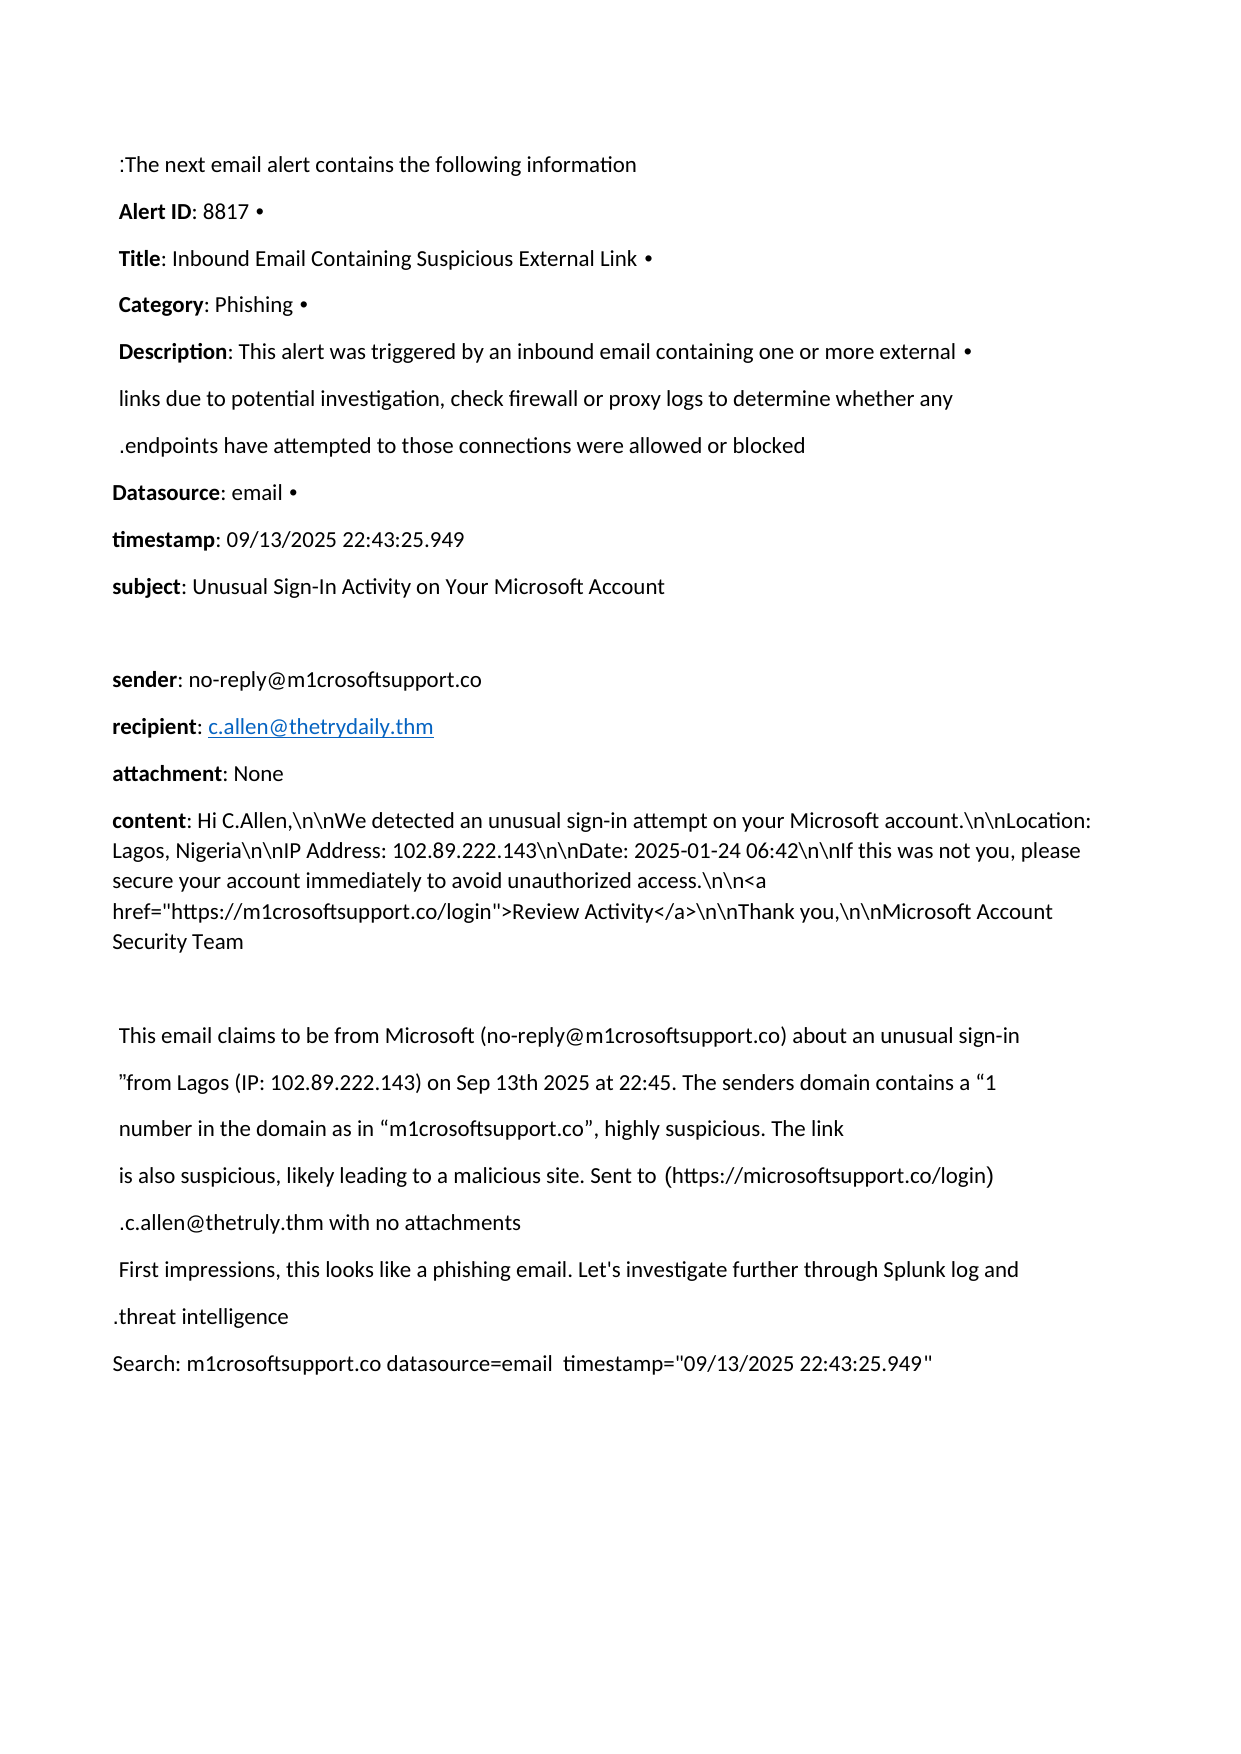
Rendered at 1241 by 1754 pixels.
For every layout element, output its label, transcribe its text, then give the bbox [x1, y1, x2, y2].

text First impressions, this looks like a phishing email. Let's investigate further through Splunk log and [112, 1255, 1128, 1283]
text timestamp: 09/13/2025 22:43:25.949 [112, 525, 1128, 553]
text links due to potential investigation, check firewall or proxy logs to determine whether any [112, 384, 1128, 412]
text • Description: This alert was triggered by an inbound email containing one or more external [112, 337, 1128, 366]
text threat intelligence. [112, 1302, 1128, 1330]
text content: Hi C.Allen,\n\nWe detected an unusual sign-in attempt on your Microsoft account.\n\nLocation: Lagos, Nigeria\n\nIP Address: 102.89.222.143\n\nDate: 2025-01-24 06:42\n\nIf this was not you, please secure your account immediately to avoid unauthorized access.\n\n<a href="https://m1crosoftsupport.co/login">Review Activity</a>\n\nThank you,\n\nMicrosoft Account Security Team [112, 806, 1128, 955]
text This email claims to be from Microsoft (no-reply@m1crosoftsupport.co) about an unusual sign-in [112, 1021, 1128, 1049]
text • Datasource: email [112, 478, 1128, 506]
text number in the domain as in “m1crosoftsupport.co”, highly suspicious. The link [112, 1114, 1128, 1143]
text • Title: Inbound Email Containing Suspicious External Link [112, 244, 1128, 272]
text from Lagos (IP: 102.89.222.143) on Sep 13th 2025 at 22:45. The senders domain contains a “1” [112, 1068, 1128, 1096]
text The next email alert contains the following information: [112, 150, 1128, 178]
text endpoints have attempted to those connections were allowed or blocked. [112, 431, 1128, 459]
text Search: m1crosoftsupport.co datasource=email timestamp="09/13/2025 22:43:25.949" [112, 1349, 1128, 1377]
text • Category: Phishing [112, 291, 1128, 319]
text • Alert ID: 8817 [112, 197, 1128, 225]
text attachment: None [112, 759, 1128, 787]
text subject: Unusual Sign-In Activity on Your Microsoft Account [112, 572, 1128, 600]
text (https://microsoftsupport.co/login) is also suspicious, likely leading to a malicious site. Sent to [112, 1161, 1128, 1189]
text sender: no-reply@m1crosoftsupport.co [112, 666, 1128, 694]
text recipient: c.allen@thetrydaily.thm [112, 712, 1128, 741]
text c.allen@thetruly.thm with no attachments. [112, 1208, 1128, 1236]
